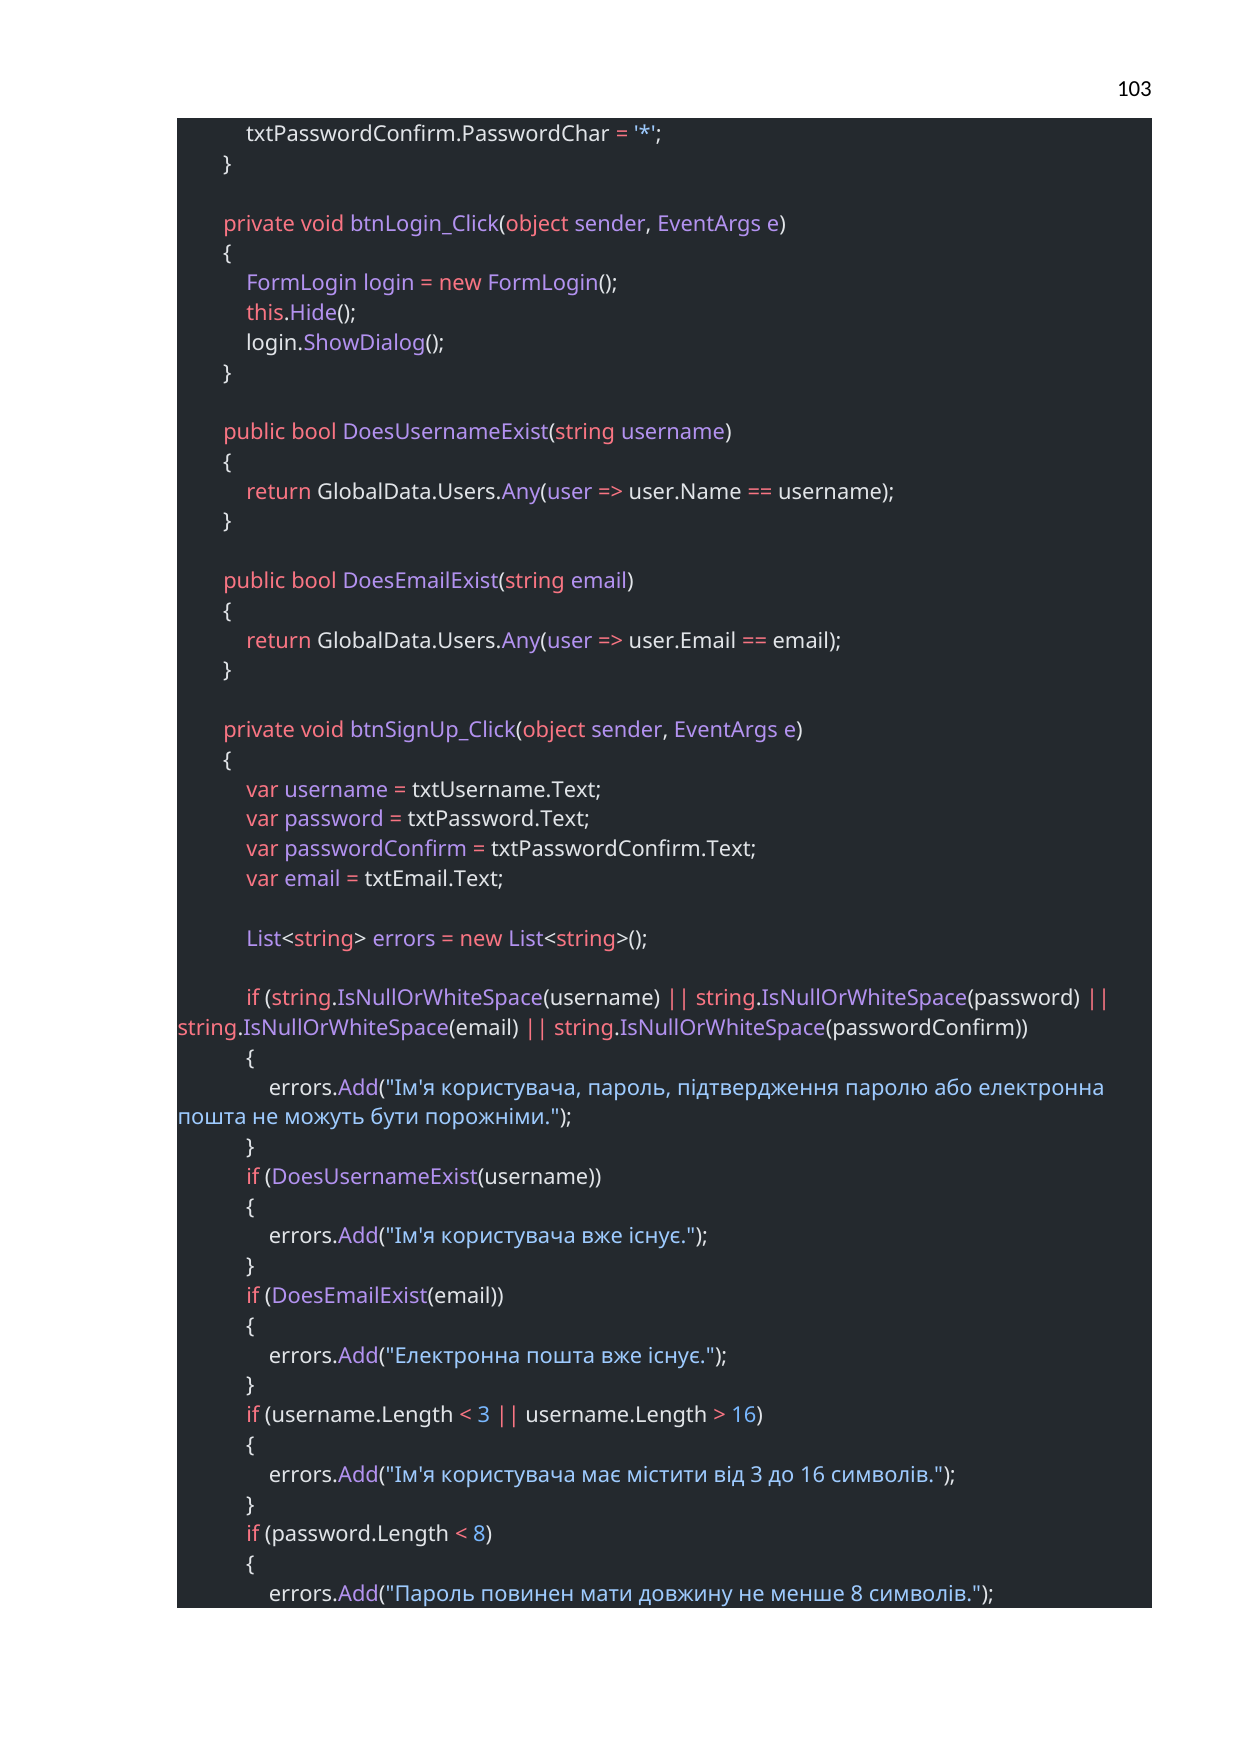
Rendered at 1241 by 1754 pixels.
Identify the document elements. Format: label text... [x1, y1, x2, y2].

text private void btnLogin_Click(object sender, EventArgs e) [177, 207, 1152, 237]
text { [177, 1429, 1152, 1459]
text List<string> errors = new List<string>(); [177, 922, 1152, 952]
text if (username.Length < 3 || username.Length > 16) [177, 1399, 1152, 1429]
text } [177, 1250, 1152, 1280]
text } [177, 505, 1152, 535]
text public bool DoesUsernameExist(string username) [177, 416, 1152, 446]
text } [177, 356, 1152, 386]
text } [177, 654, 1152, 684]
text } [177, 1488, 1152, 1518]
text errors.Add("Електронна пошта вже існує."); [177, 1339, 1152, 1369]
text if (string.IsNullOrWhiteSpace(username) || string.IsNullOrWhiteSpace(password) || string.IsNullOrWhiteSpace(email) || string.IsNullOrWhiteSpace(passwordConfirm)) [177, 982, 1152, 1042]
text this.Hide(); [177, 297, 1152, 327]
text var passwordConfirm = txtPasswordConfirm.Text; [177, 833, 1152, 863]
text errors.Add("Ім'я користувача, пароль, підтвердження паролю або електронна пошта не можуть бути порожніми."); [177, 1071, 1152, 1131]
text errors.Add("Ім'я користувача має містити від 3 до 16 символів."); [177, 1459, 1152, 1488]
text if (DoesEmailExist(email)) [177, 1280, 1152, 1310]
text private void btnSignUp_Click(object sender, EventArgs e) [177, 714, 1152, 744]
text return GlobalData.Users.Any(user => user.Name == username); [177, 476, 1152, 505]
text var email = txtEmail.Text; [177, 863, 1152, 893]
text { [177, 237, 1152, 267]
text { [177, 595, 1152, 624]
text { [177, 1310, 1152, 1339]
text { [177, 446, 1152, 476]
text var password = txtPassword.Text; [177, 803, 1152, 833]
text { [177, 1548, 1152, 1578]
text { [177, 744, 1152, 773]
text } [177, 1131, 1152, 1161]
text FormLogin login = new FormLogin(); [177, 267, 1152, 297]
text errors.Add("Пароль повинен мати довжину не менше 8 символів."); [177, 1578, 1152, 1608]
text var username = txtUsername.Text; [177, 773, 1152, 803]
text } [177, 148, 1152, 178]
text return GlobalData.Users.Any(user => user.Email == email); [177, 624, 1152, 654]
text public bool DoesEmailExist(string email) [177, 565, 1152, 595]
text { [177, 1042, 1152, 1071]
text txtPasswordConfirm.PasswordChar = '*'; [177, 118, 1152, 148]
text } [177, 1369, 1152, 1399]
text if (DoesUsernameExist(username)) [177, 1161, 1152, 1191]
text errors.Add("Ім'я користувача вже існує."); [177, 1220, 1152, 1250]
text if (password.Length < 8) [177, 1518, 1152, 1548]
text login.ShowDialog(); [177, 327, 1152, 356]
text { [177, 1191, 1152, 1220]
